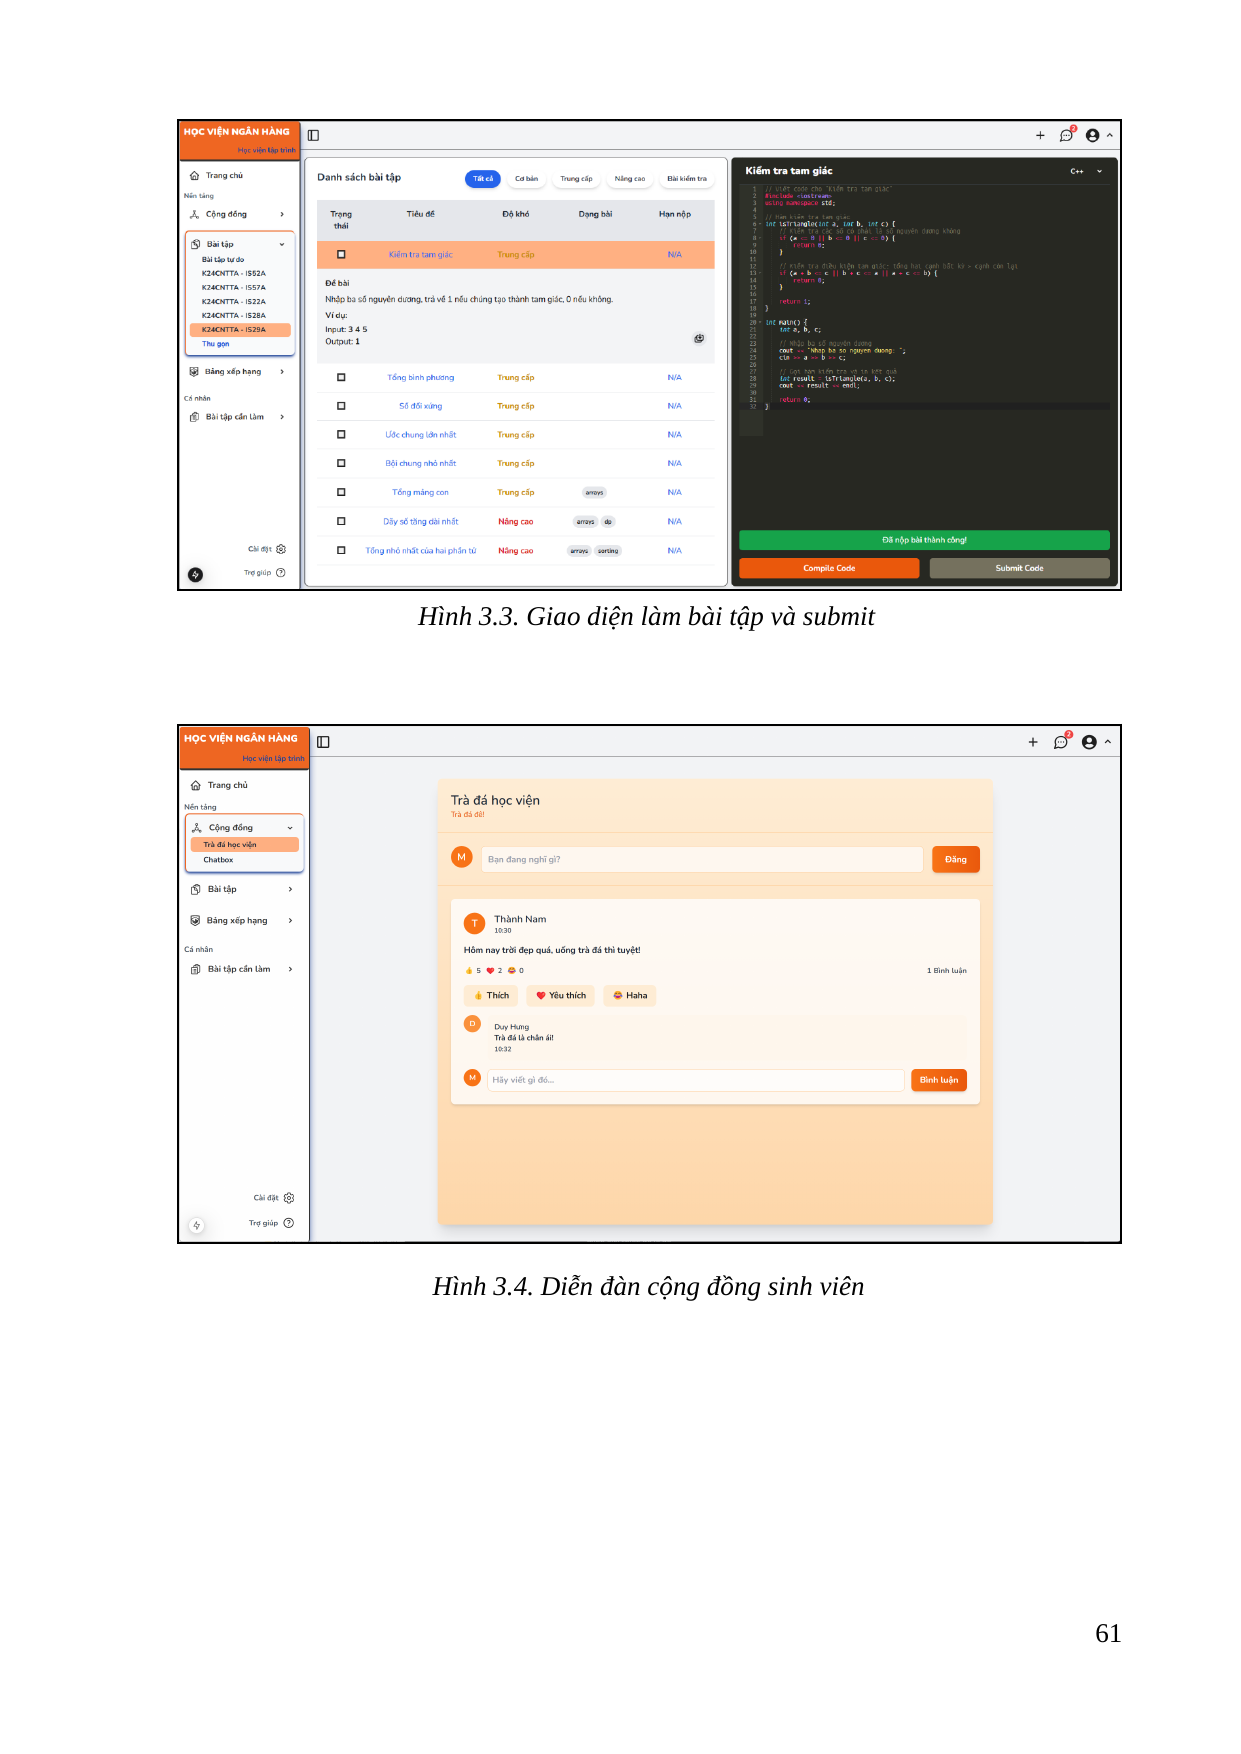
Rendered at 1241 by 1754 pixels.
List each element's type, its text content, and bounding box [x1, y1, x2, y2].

picture [179, 121, 1120, 589]
text Hình 3.4. Diễn đàn cộng đồng sinh viên [177, 1270, 1122, 1301]
picture [179, 726, 1120, 1242]
